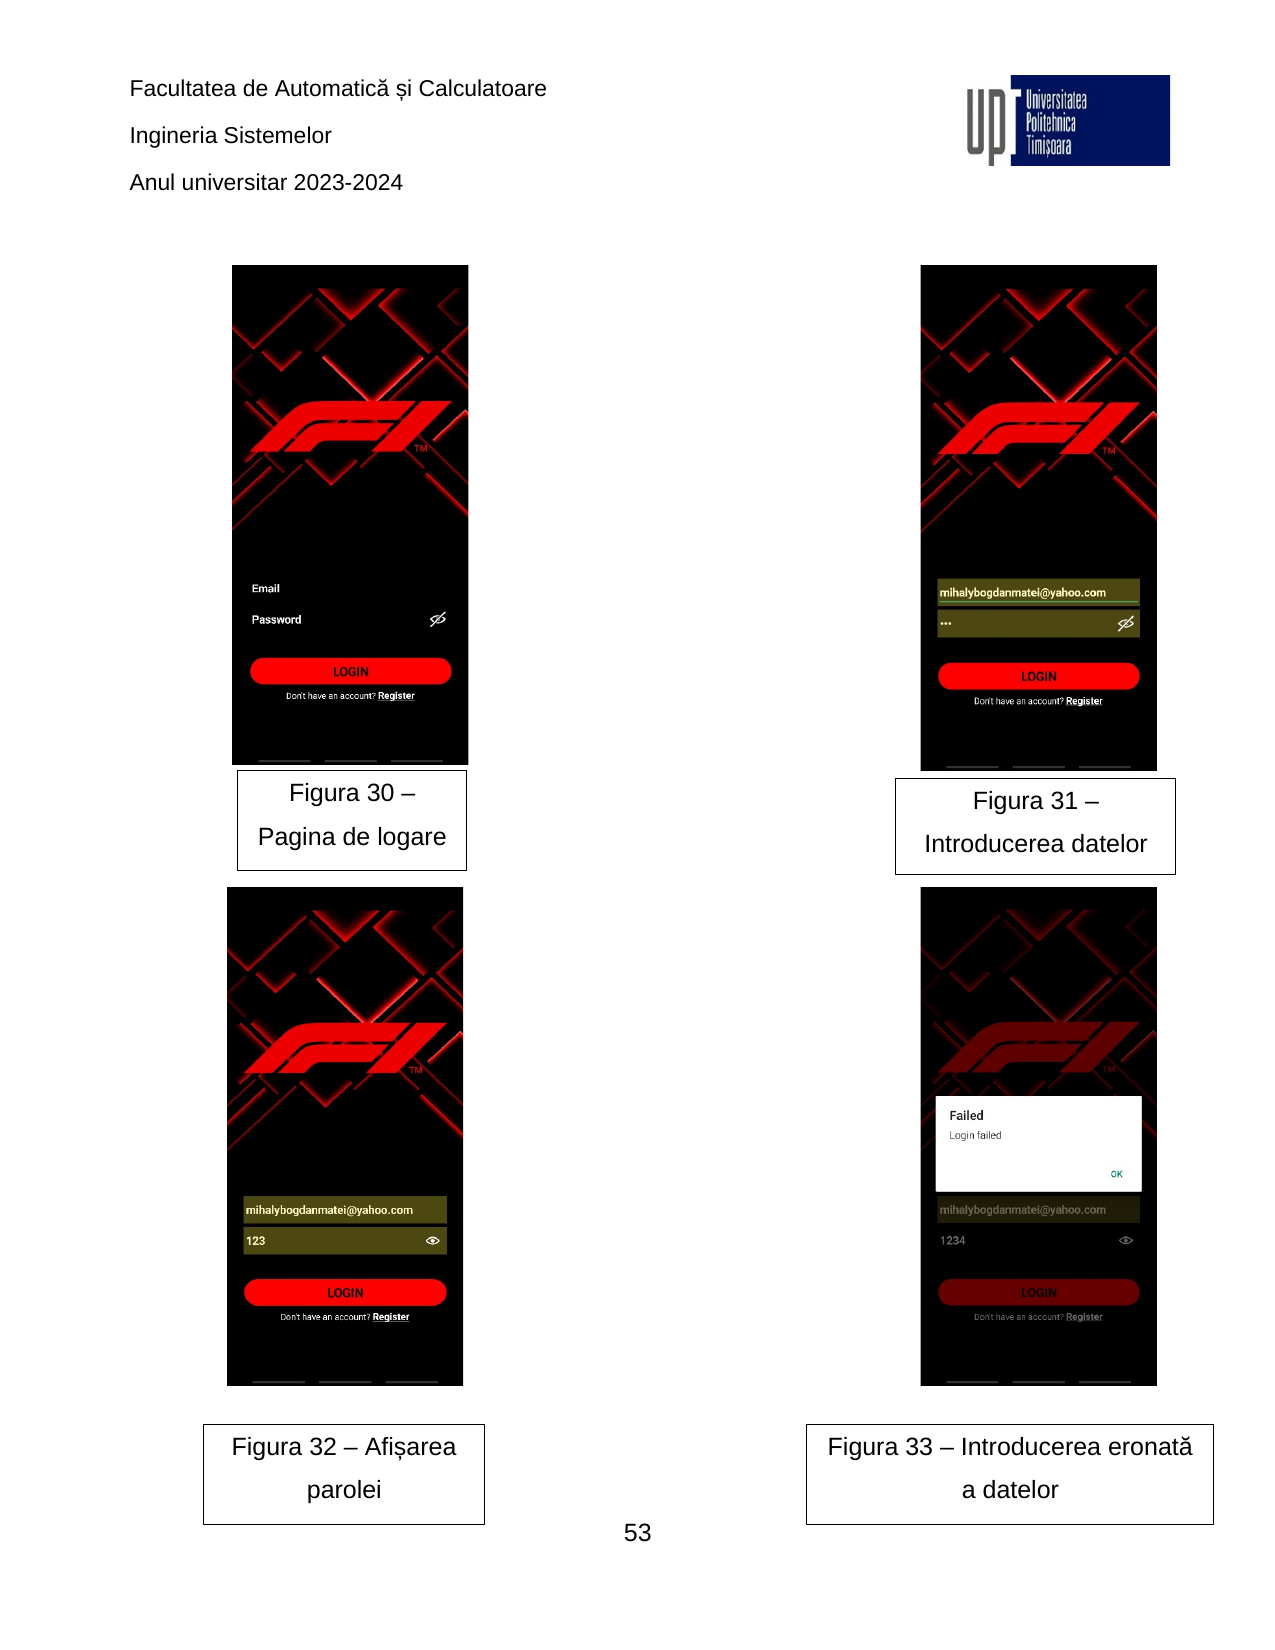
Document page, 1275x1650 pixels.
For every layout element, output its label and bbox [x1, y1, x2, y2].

picture [967, 75, 1171, 166]
picture [920, 265, 1157, 771]
picture [232, 265, 469, 765]
picture [920, 887, 1157, 1386]
picture [227, 887, 464, 1386]
